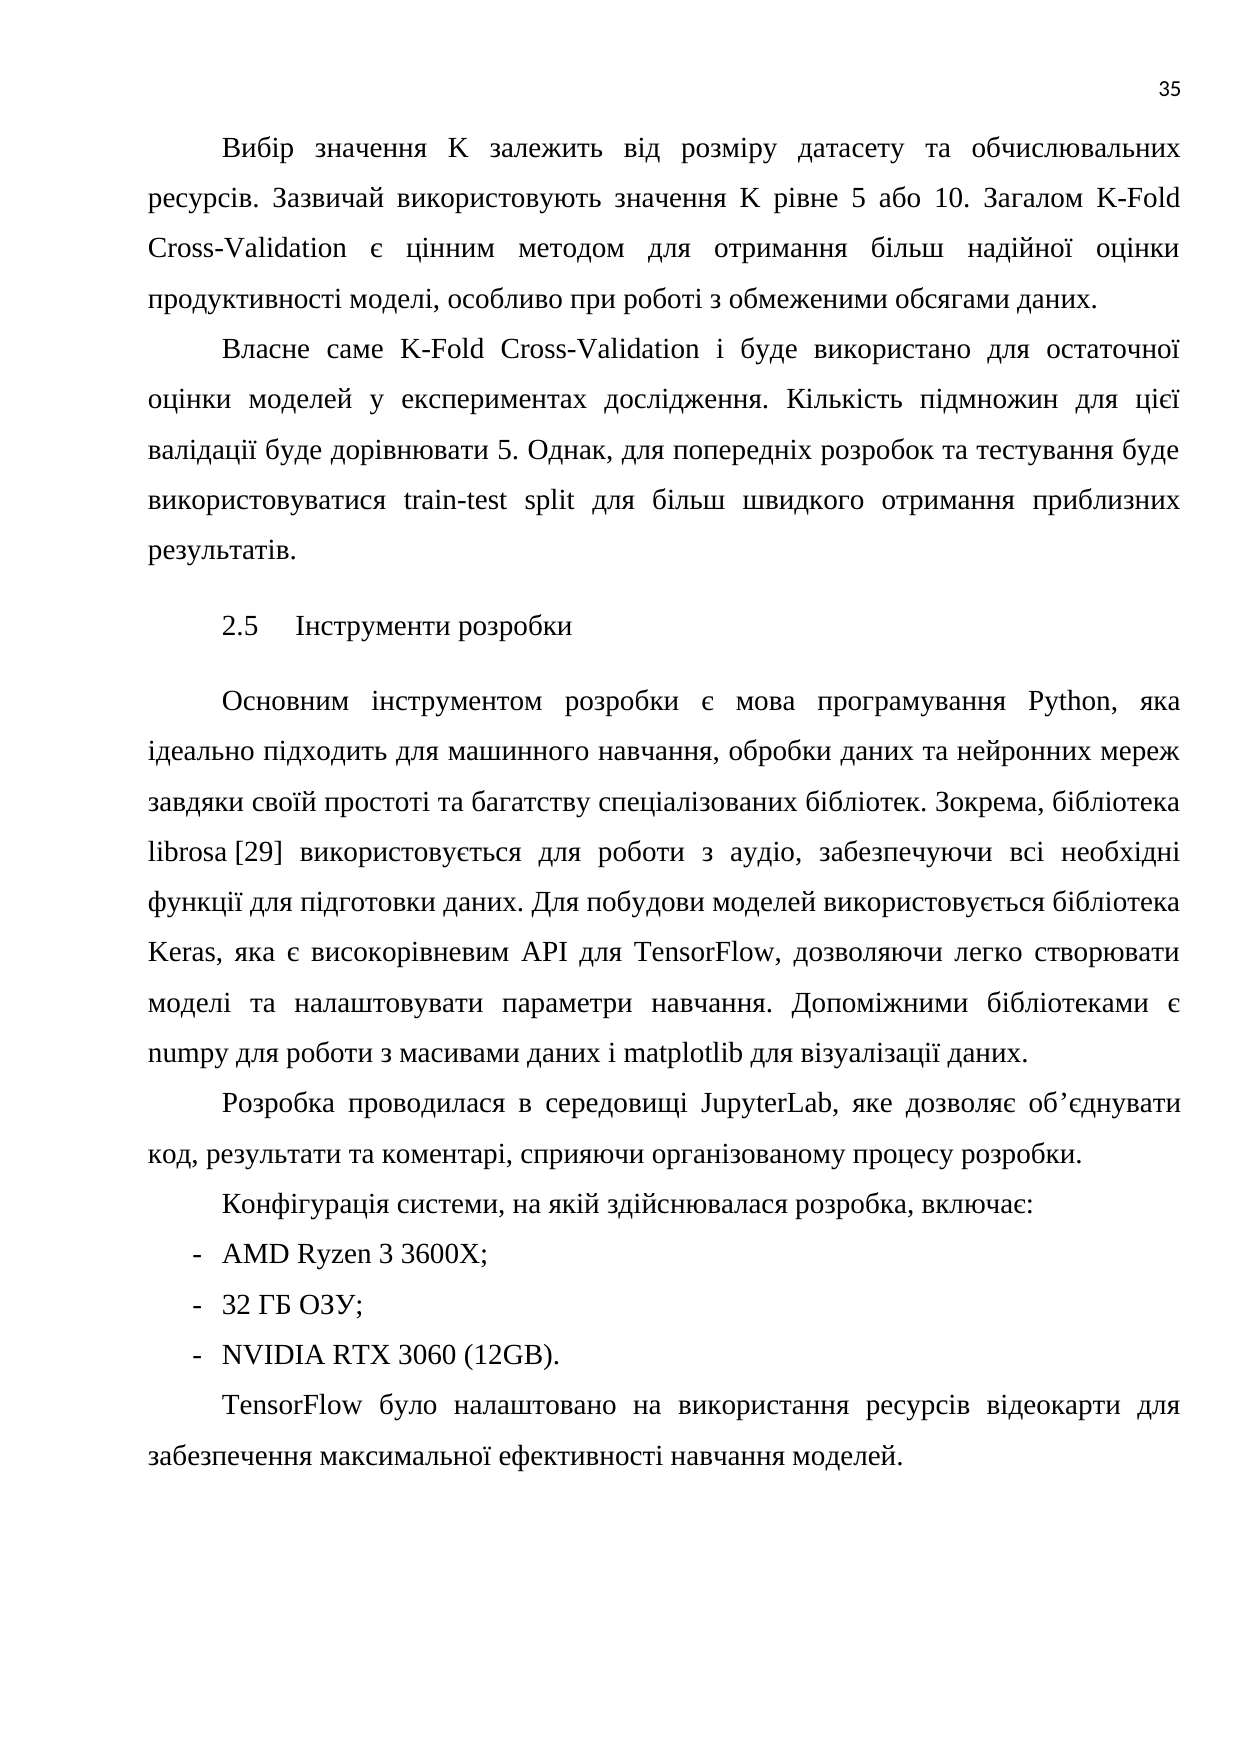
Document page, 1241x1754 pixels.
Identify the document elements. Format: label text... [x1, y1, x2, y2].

list AMD Ryzen 3 3600X; [192, 1236, 1181, 1270]
text Вибір значення K залежить від розміру датасету та обчислювальних ресурсів. Зазвичай використовують значення K рівне 5 або 10. Загалом K-Fold Cross-Validation є цінним методом для отримання більш надійної оцінки продуктивності моделі, особливо при роботі з обмеженими обсягами даних. [148, 130, 1181, 314]
text Розробка проводилася в середовищі JupyterLab, яке дозволяє об’єднувати код, результати та коментарі, сприяючи організованому процесу розробки. [148, 1086, 1181, 1169]
text TensorFlow було налаштовано на використання ресурсів відеокарти для забезпечення максимальної ефективності навчання моделей. [148, 1387, 1181, 1471]
text Конфігурація системи, на якій здійснювалася розробка, включає: [148, 1186, 1181, 1220]
text Власне саме K-Fold Cross-Validation і буде використано для остаточної оцінки моделей у експериментах дослідження. Кількість підмножин для цієї валідації буде дорівнювати 5. Однак, для попередніх розробок та тестування буде використовуватися train-test split для більш швидкого отримання приблизних результатів. [148, 331, 1181, 566]
list NVIDIA RTX 3060 (12GB). [192, 1337, 1181, 1371]
list Інструменти розробки [148, 608, 1181, 641]
text Основним інструментом розробки є мова програмування Python, яка ідеально підходить для машинного навчання, обробки даних та нейронних мереж завдяки своїй простоті та багатству спеціалізованих бібліотек. Зокрема, бібліотека librosa [29] використовується для роботи з аудіо, забезпечуючи всі необхідні функції для підготовки даних. Для побудови моделей використовується бібліотека Keras, яка є високорівневим API для TensorFlow, дозволяючи легко створювати моделі та налаштовувати параметри навчання. Допоміжними бібліотеками є numpy для роботи з масивами даних і matplotlib для візуалізації даних. [148, 683, 1181, 1069]
list 32 ГБ ОЗУ; [192, 1287, 1181, 1320]
